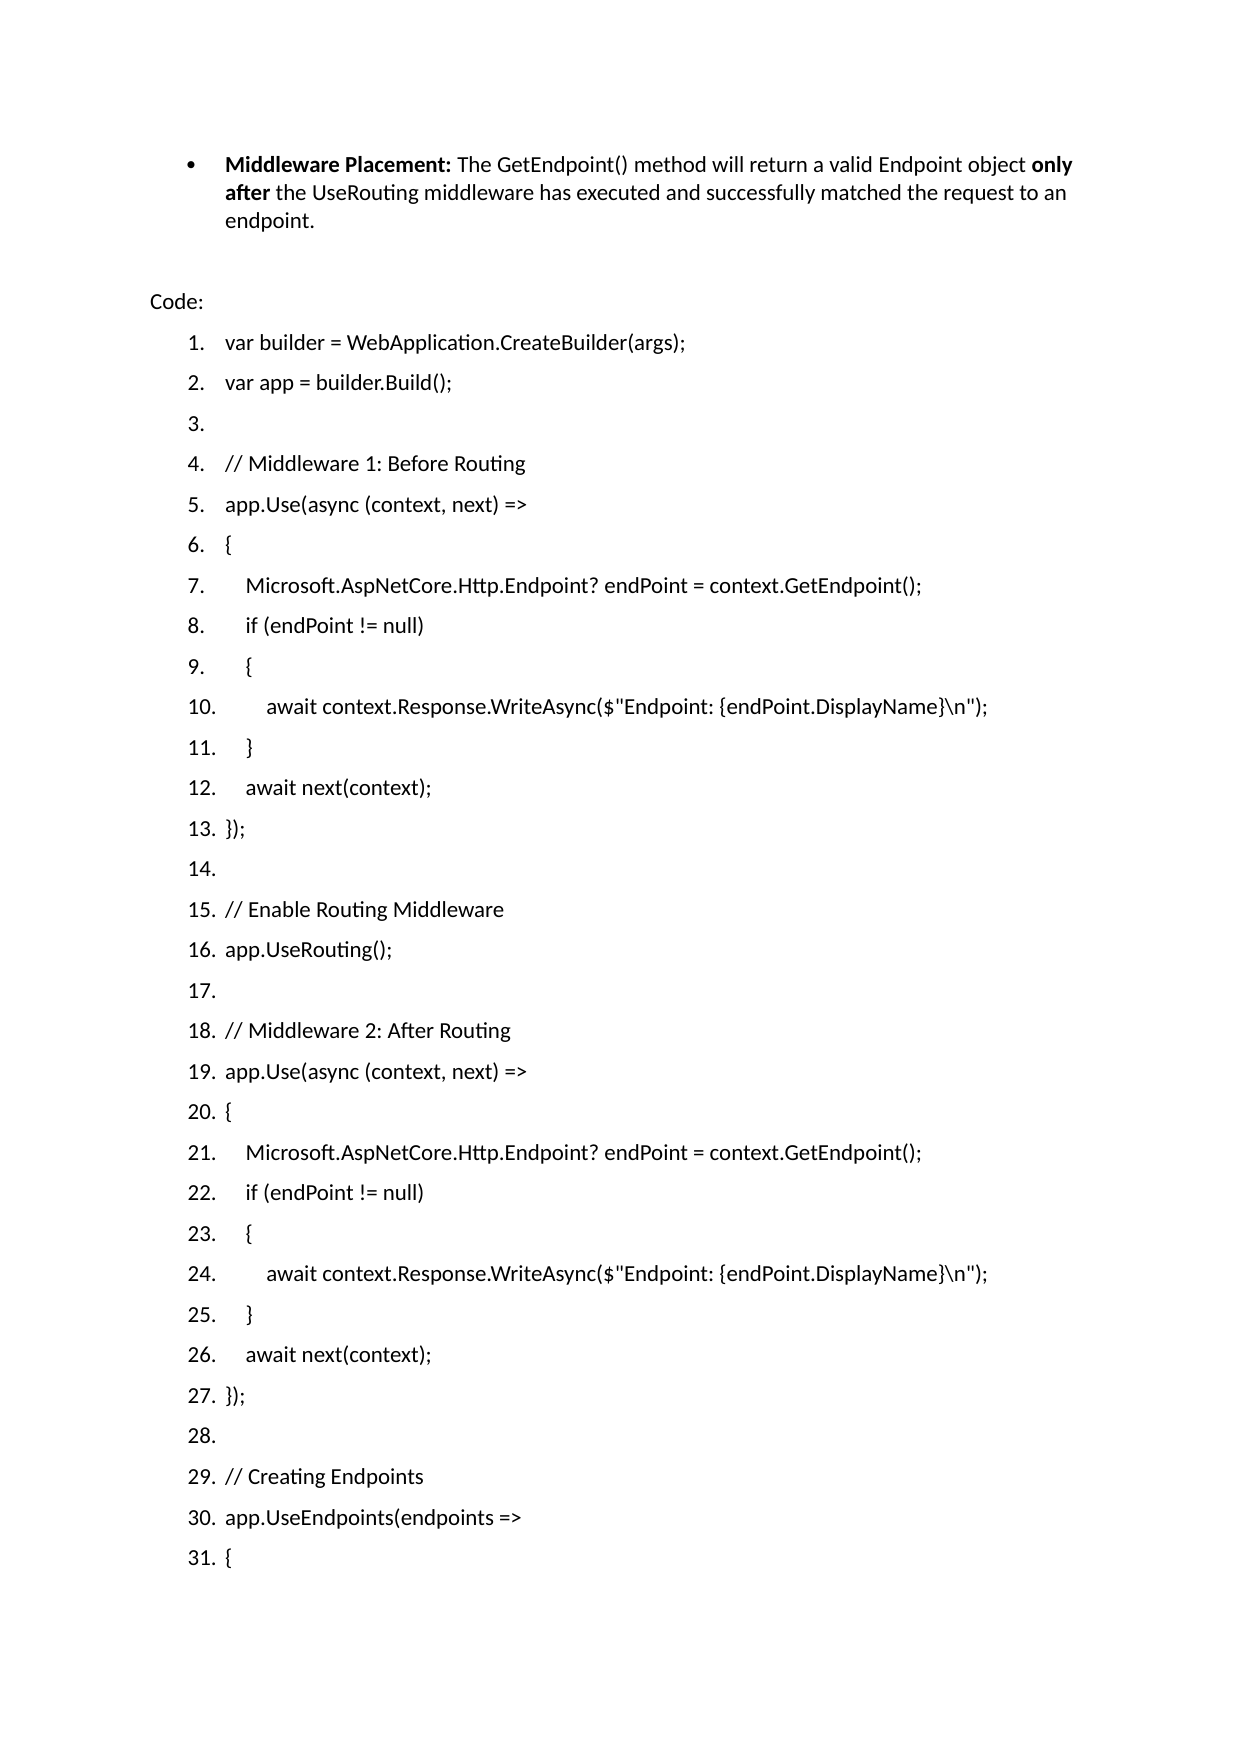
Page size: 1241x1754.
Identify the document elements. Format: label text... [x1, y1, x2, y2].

list var app = builder.Build(); [187, 368, 1090, 396]
list { [187, 1097, 1090, 1126]
list await next(context); [187, 1341, 1090, 1369]
list var builder = WebApplication.CreateBuilder(args); [187, 328, 1090, 356]
list if (endPoint != null) [187, 611, 1090, 639]
list { [187, 530, 1090, 558]
list app.UseEndpoints(endpoints => [187, 1503, 1090, 1531]
list { [187, 1543, 1090, 1571]
list // Enable Routing Middleware [187, 895, 1090, 923]
list }); [187, 814, 1090, 842]
list { [187, 1219, 1090, 1247]
list await context.Response.WriteAsync($"Endpoint: {endPoint.DisplayName}\n"); [187, 692, 1090, 720]
list // Middleware 1: Before Routing [187, 449, 1090, 477]
list // Middleware 2: After Routing [187, 1016, 1090, 1044]
list app.UseRouting(); [187, 935, 1090, 963]
list if (endPoint != null) [187, 1178, 1090, 1207]
list }); [187, 1381, 1090, 1409]
list } [187, 733, 1090, 761]
list Middleware Placement: The GetEndpoint() method will return a valid Endpoint object only after the UseRouting middleware has executed and successfully matched the request to an endpoint. [187, 150, 1090, 234]
list await context.Response.WriteAsync($"Endpoint: {endPoint.DisplayName}\n"); [187, 1259, 1090, 1288]
list } [187, 1300, 1090, 1328]
text Code: [150, 287, 1090, 315]
list Microsoft.AspNetCore.Http.Endpoint? endPoint = context.GetEndpoint(); [187, 571, 1090, 599]
list Microsoft.AspNetCore.Http.Endpoint? endPoint = context.GetEndpoint(); [187, 1138, 1090, 1166]
list app.Use(async (context, next) => [187, 490, 1090, 518]
list { [187, 652, 1090, 680]
list // Creating Endpoints [187, 1462, 1090, 1490]
list app.Use(async (context, next) => [187, 1057, 1090, 1085]
list await next(context); [187, 773, 1090, 801]
